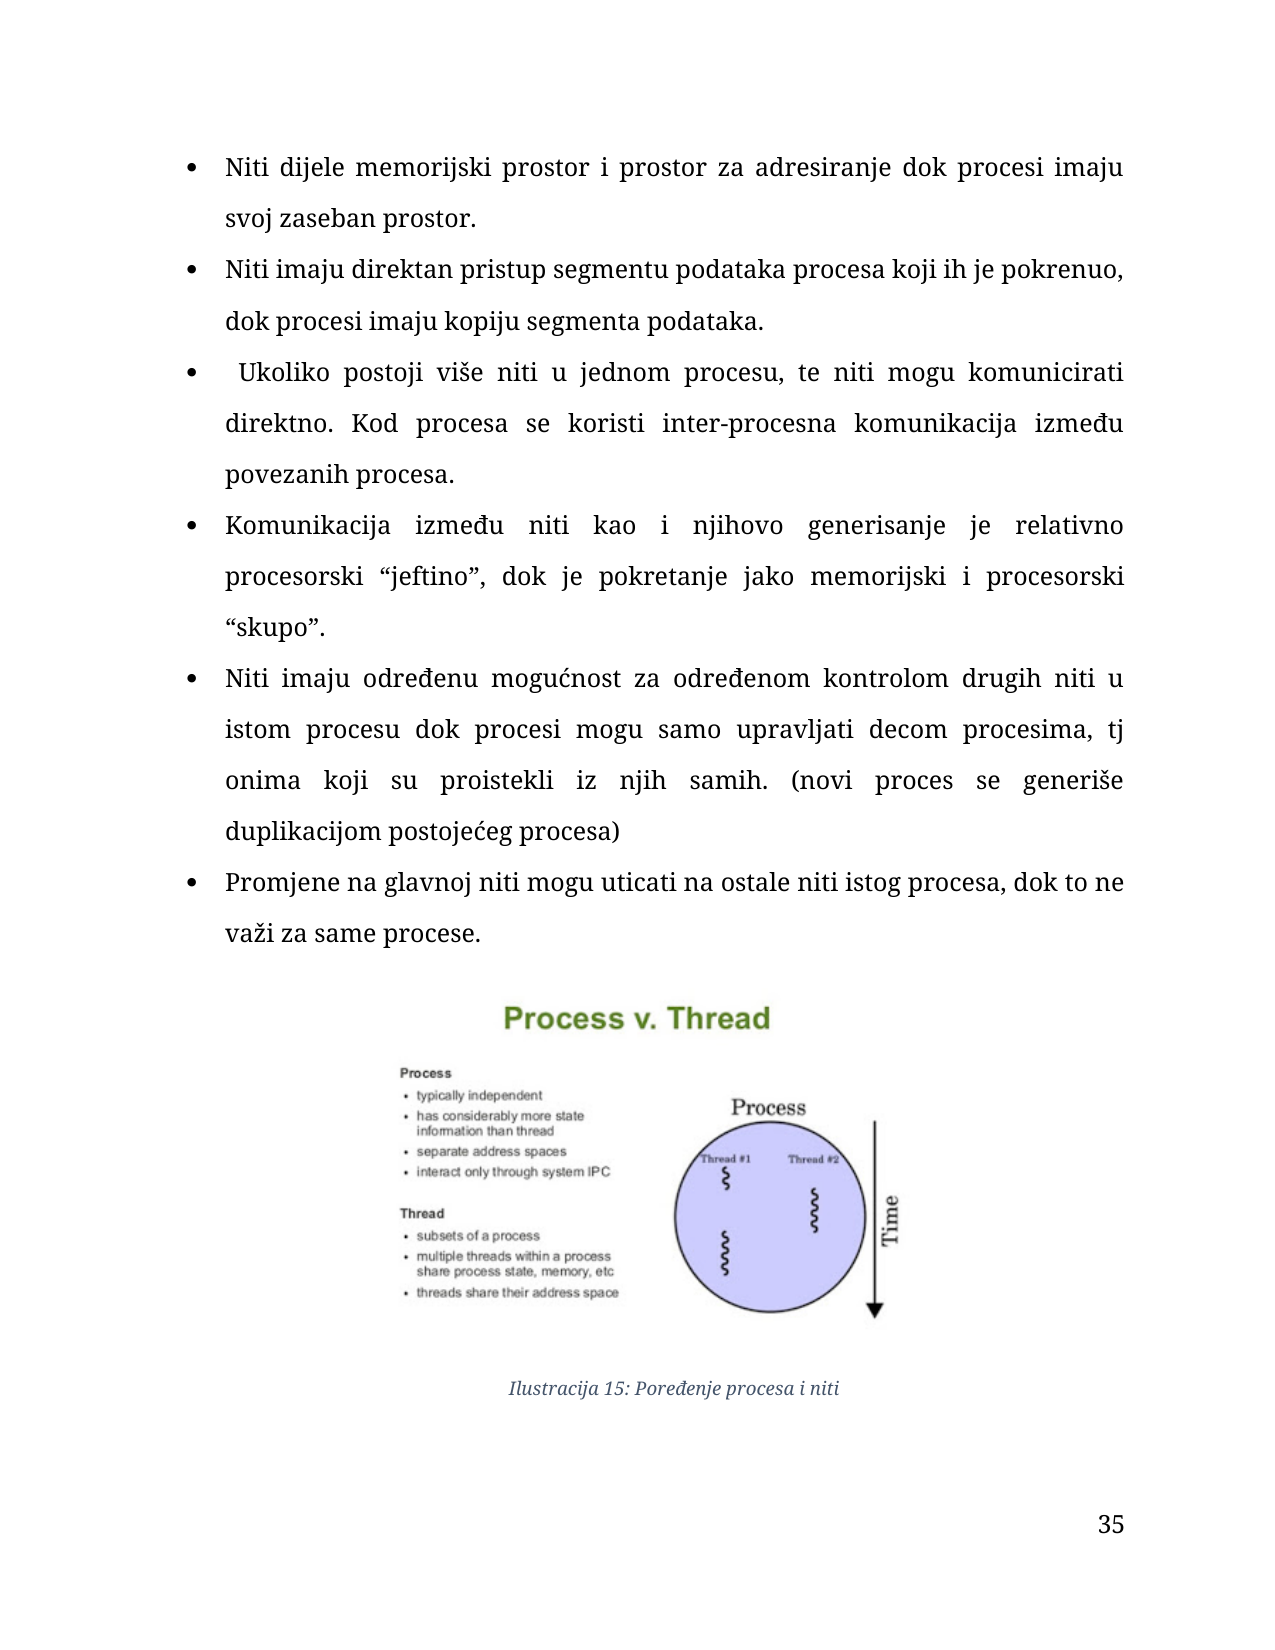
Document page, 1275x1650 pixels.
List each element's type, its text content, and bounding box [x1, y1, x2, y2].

list Ukoliko postoji više niti u jednom procesu, te niti mogu komunicirati direktno. Kod procesa se koristi inter-procesna komunikacija između povezanih procesa. [187, 354, 1125, 490]
picture [354, 966, 921, 1359]
text Ilustracija 15: Poređenje procesa i niti [150, 1376, 1125, 1401]
list Promjene na glavnoj niti mogu uticati na ostale niti istog procesa, dok to ne važi za same procese. [187, 864, 1125, 950]
list Niti dijele memorijski prostor i prostor za adresiranje dok procesi imaju svoj zaseban prostor. [187, 150, 1125, 235]
list Niti imaju određenu mogućnost za određenom kontrolom drugih niti u istom procesu dok procesi mogu samo upravljati decom procesima, tj onima koji su proistekli iz njih samih. (novi proces se generiše duplikacijom postojećeg procesa) [187, 660, 1125, 848]
list Niti imaju direktan pristup segmentu podataka procesa koji ih je pokrenuo, dok procesi imaju kopiju segmenta podataka. [187, 252, 1125, 337]
list Komunikacija između niti kao i njihovo generisanje je relativno procesorski “jeftino”, dok je pokretanje jako memorijski i procesorski “skupo”. [187, 507, 1125, 643]
